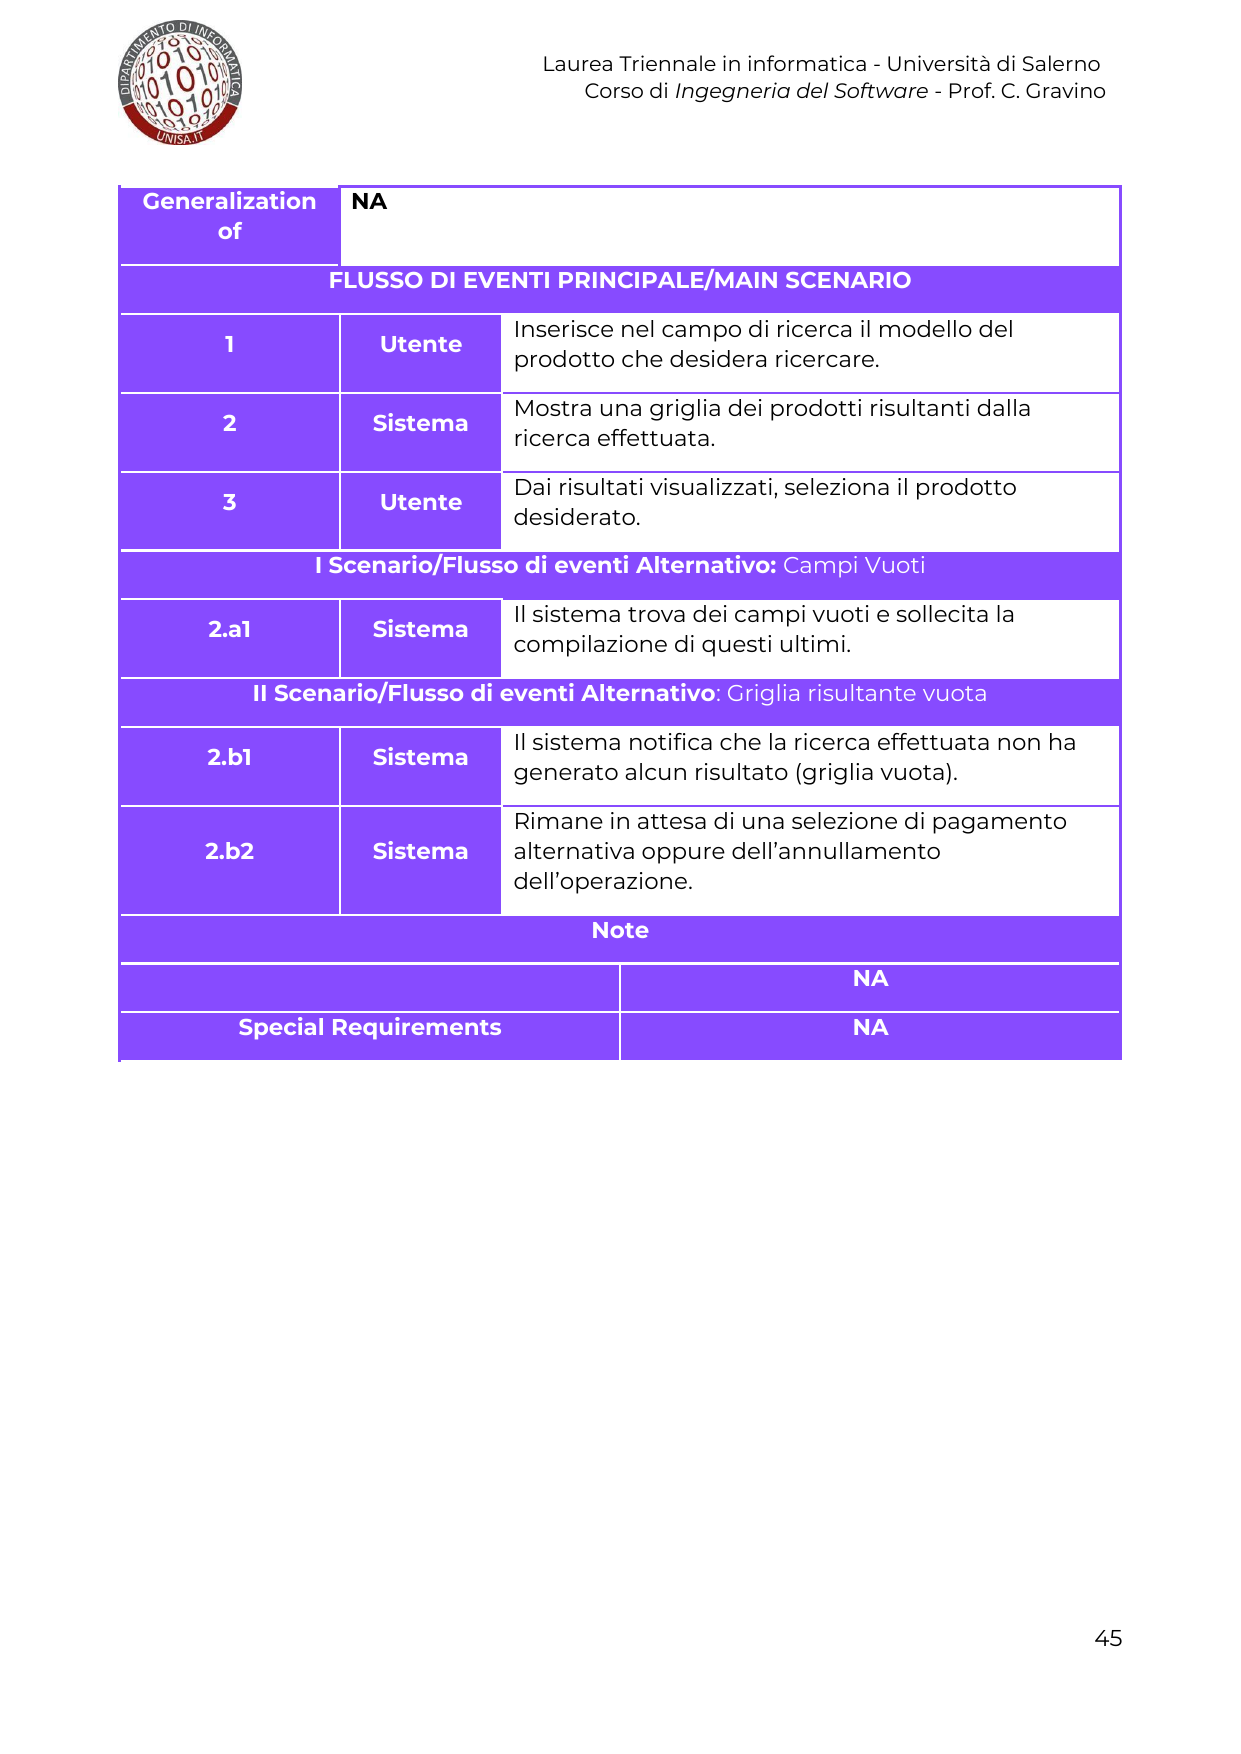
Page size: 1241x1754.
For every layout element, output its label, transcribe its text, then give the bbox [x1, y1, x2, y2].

table_cell FLUSSO DI EVENTI PRINCIPALE/MAIN SCENARIO [121, 266, 1119, 313]
table_cell Il sistema trova dei campi vuoti e sollecita la compilazione di questi ultimi. [503, 600, 1119, 677]
table_cell Utente [341, 473, 501, 549]
table_cell Mostra una griglia dei prodotti risultanti dalla ricerca effettuata. [503, 394, 1119, 471]
table_cell Utente [341, 315, 501, 392]
table_cell 2.b1 [121, 728, 339, 805]
table_cell Sistema [341, 728, 501, 805]
table_cell 1 [121, 315, 339, 392]
table_cell Inserisce nel campo di ricerca il modello del prodotto che desidera ricercare. [503, 315, 1119, 392]
table_cell 2.b2 [121, 807, 339, 914]
table_cell Special Requirements [121, 1013, 619, 1060]
table_cell Il sistema notifica che la ricerca effettuata non ha generato alcun risultato (griglia vuota). [503, 728, 1119, 805]
table_cell Rimane in attesa di una selezione di pagamento alternativa oppure dell’annullamento dell’operazione. [503, 807, 1119, 914]
table_cell NA [621, 1013, 1119, 1060]
table_cell Sistema [341, 807, 501, 914]
picture [118, 20, 242, 145]
table_cell NA [621, 965, 1119, 1011]
table_cell Dai risultati visualizzati, seleziona il prodotto desiderato. [503, 473, 1119, 549]
table_cell NA [341, 188, 1119, 264]
table_cell Sistema [341, 394, 501, 471]
table_cell Generalization of [121, 188, 338, 264]
table_cell [121, 965, 619, 1011]
table_cell 3 [121, 473, 339, 549]
table_cell 2.a1 [121, 600, 339, 677]
table_cell II Scenario/Flusso di eventi Alternativo: Griglia risultante vuota [121, 679, 1119, 726]
table_cell I Scenario/Flusso di eventi Alternativo: Campi Vuoti [121, 552, 1119, 598]
table_cell Note [121, 916, 1119, 962]
table_cell Sistema [341, 600, 501, 677]
table_cell 2 [121, 394, 339, 471]
